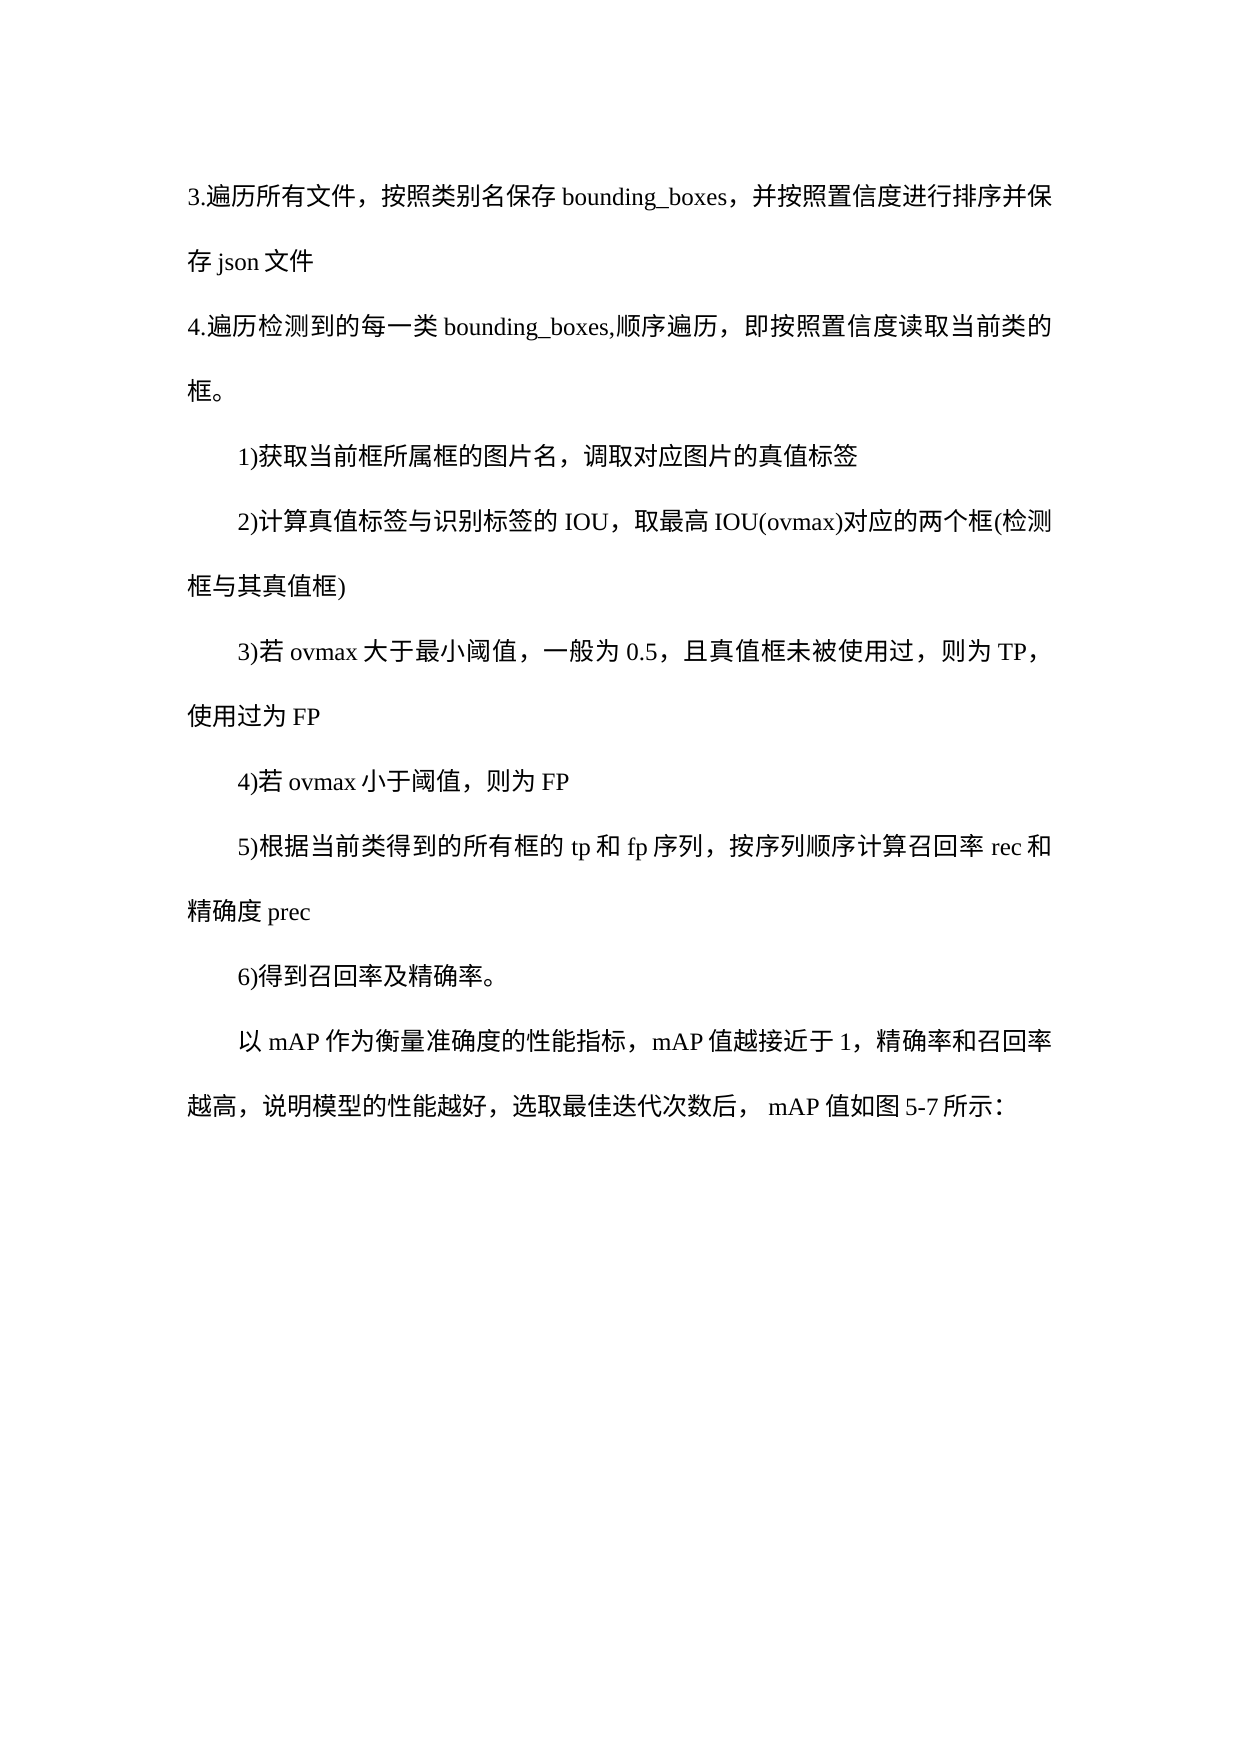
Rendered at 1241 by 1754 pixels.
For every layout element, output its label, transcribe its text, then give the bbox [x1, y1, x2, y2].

text 6)得到召回率及精确率。 [187, 942, 1053, 1007]
text 1)获取当前框所属框的图片名，调取对应图片的真值标签 [187, 422, 1053, 487]
text 4.遍历检测到的每一类bounding_boxes,顺序遍历，即按照置信度读取当前类的框。 [187, 292, 1053, 422]
text 5)根据当前类得到的所有框的tp和fp序列，按序列顺序计算召回率rec和精确度prec [187, 812, 1053, 942]
text 以 mAP 作为衡量准确度的性能指标，mAP值越接近于1，精确率和召回率越高，说明模型的性能越好，选取最佳迭代次数后， mAP 值如图5-7所示： [187, 1007, 1053, 1137]
text 3)若ovmax大于最小阈值，一般为0.5，且真值框未被使用过，则为TP，使用过为FP [187, 617, 1053, 747]
text 3.遍历所有文件，按照类别名保存bounding_boxes，并按照置信度进行排序并保存json文件 [187, 162, 1053, 292]
text 2)计算真值标签与识别标签的IOU，取最高IOU(ovmax)对应的两个框(检测框与其真值框) [187, 487, 1053, 617]
text 4)若ovmax小于阈值，则为FP [187, 747, 1053, 812]
